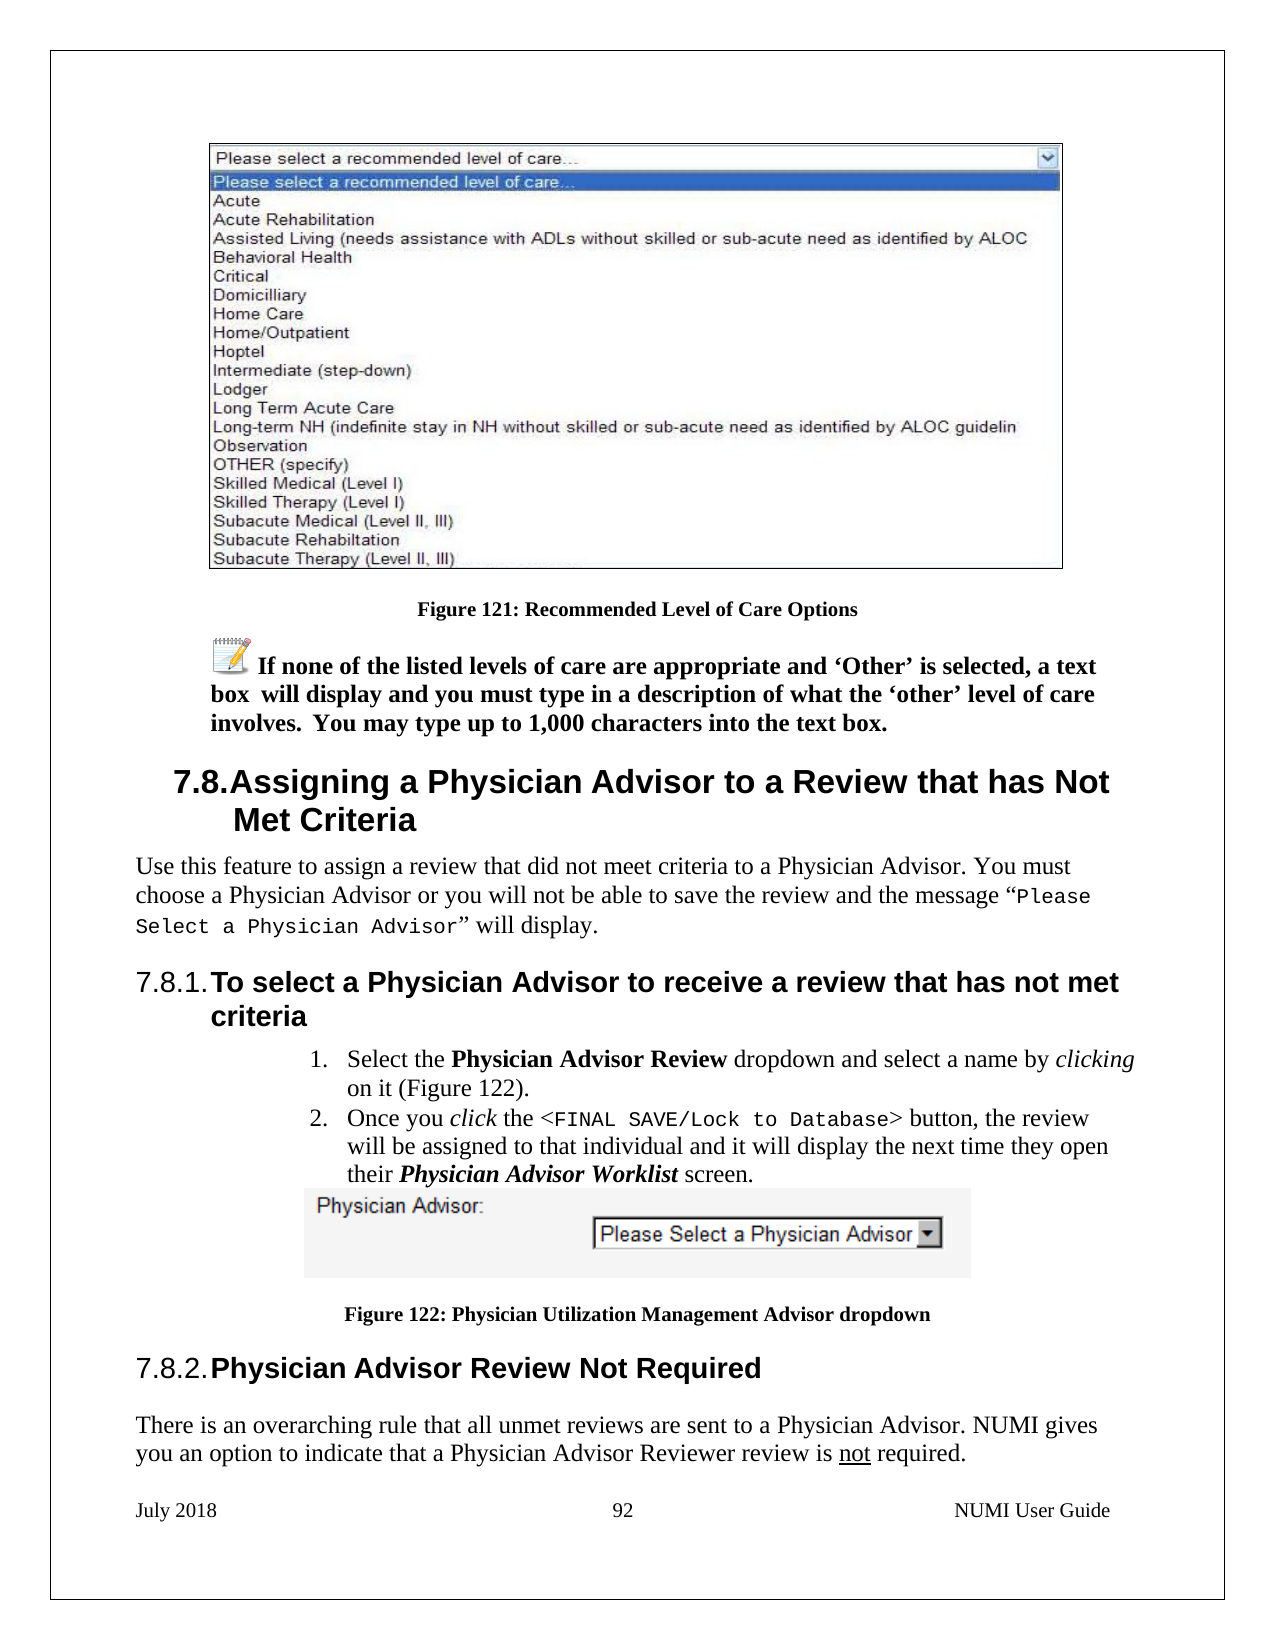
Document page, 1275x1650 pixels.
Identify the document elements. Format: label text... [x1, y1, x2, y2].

picture [210, 144, 1060, 568]
picture [303, 1188, 972, 1278]
text Figure 122: Physician Utilization Management Advisor dropdown [135, 1302, 1139, 1326]
subtitle Physician Advisor Review Not Required [135, 1351, 1139, 1385]
text If none of the listed levels of care are appropriate and ‘Other’ is selected, a text box will display and you must type in a description of what the ‘other’ level of care involves. You may type up to 1,000 characters into the text box. [210, 633, 1139, 737]
subtitle Assigning a Physician Advisor to a Review that has Not Met Criteria [173, 762, 1139, 839]
list Once you click the <FINAL SAVE/Lock to Database> button, the review will be assigned to that individual and it will display the next time they open their Physician Advisor Worklist screen. [309, 1103, 1111, 1188]
text Use this feature to assign a review that did not meet criteria to a Physician Advisor. You must choose a Physician Advisor or you will not be able to save the review and the message “Please Select a Physician Advisor” will display. [135, 851, 1121, 940]
subtitle To select a Physician Advisor to receive a review that has not met criteria [135, 965, 1139, 1032]
text Figure 121: Recommended Level of Care Options [135, 597, 1139, 621]
picture [210, 633, 252, 675]
text There is an overarching rule that all unmet reviews are sent to a Physician Advisor. NUMI gives you an option to indicate that a Physician Advisor Reviewer review is not required. [135, 1410, 1129, 1467]
list Select the Physician Advisor Review dropdown and select a name by clicking on it (Figure 122). [309, 1044, 1139, 1102]
